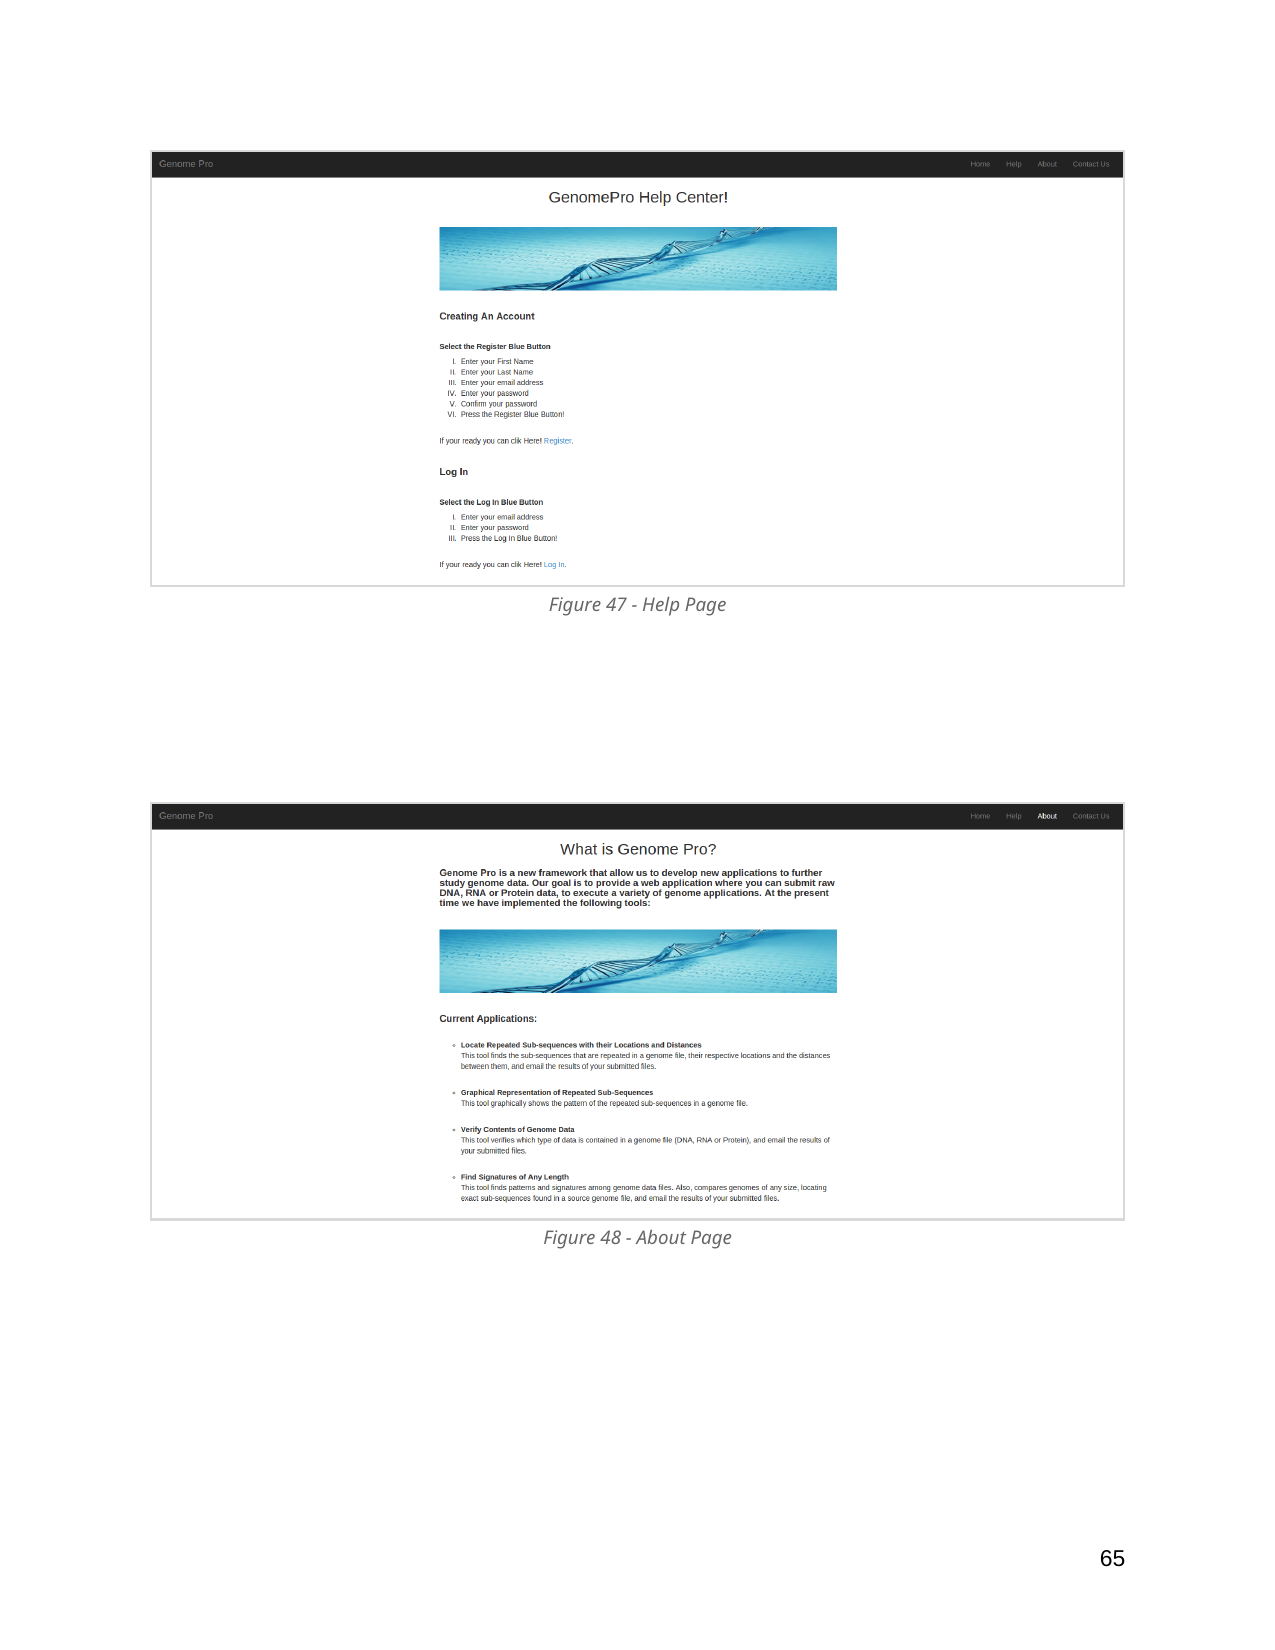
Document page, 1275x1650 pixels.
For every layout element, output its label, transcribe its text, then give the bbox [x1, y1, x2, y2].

text Figure 47 - Help Page [150, 591, 1125, 617]
picture [152, 152, 1123, 585]
picture [152, 804, 1123, 1218]
text Figure 48 - About Page [150, 1224, 1125, 1250]
